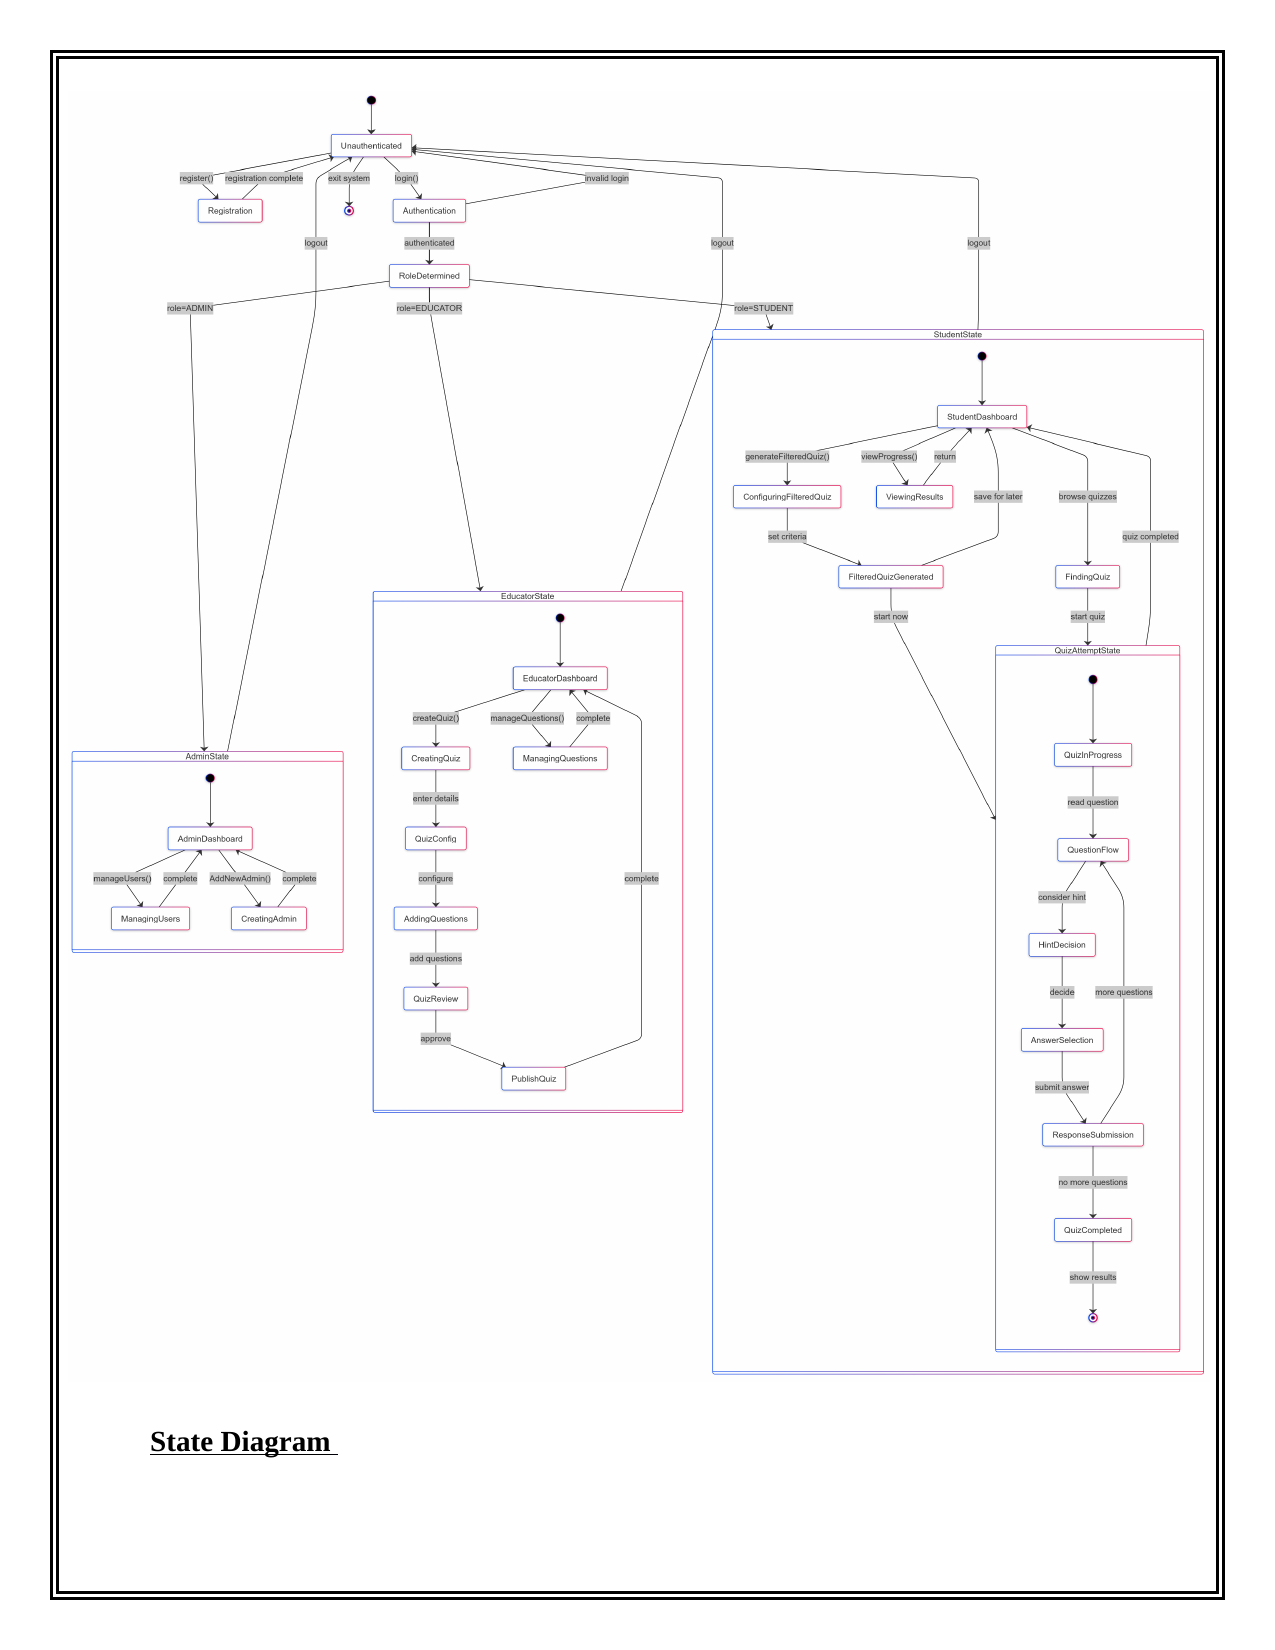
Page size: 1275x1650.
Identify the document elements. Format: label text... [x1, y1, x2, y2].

picture [67, 91, 1211, 1382]
text State Diagram [150, 1382, 1125, 1458]
